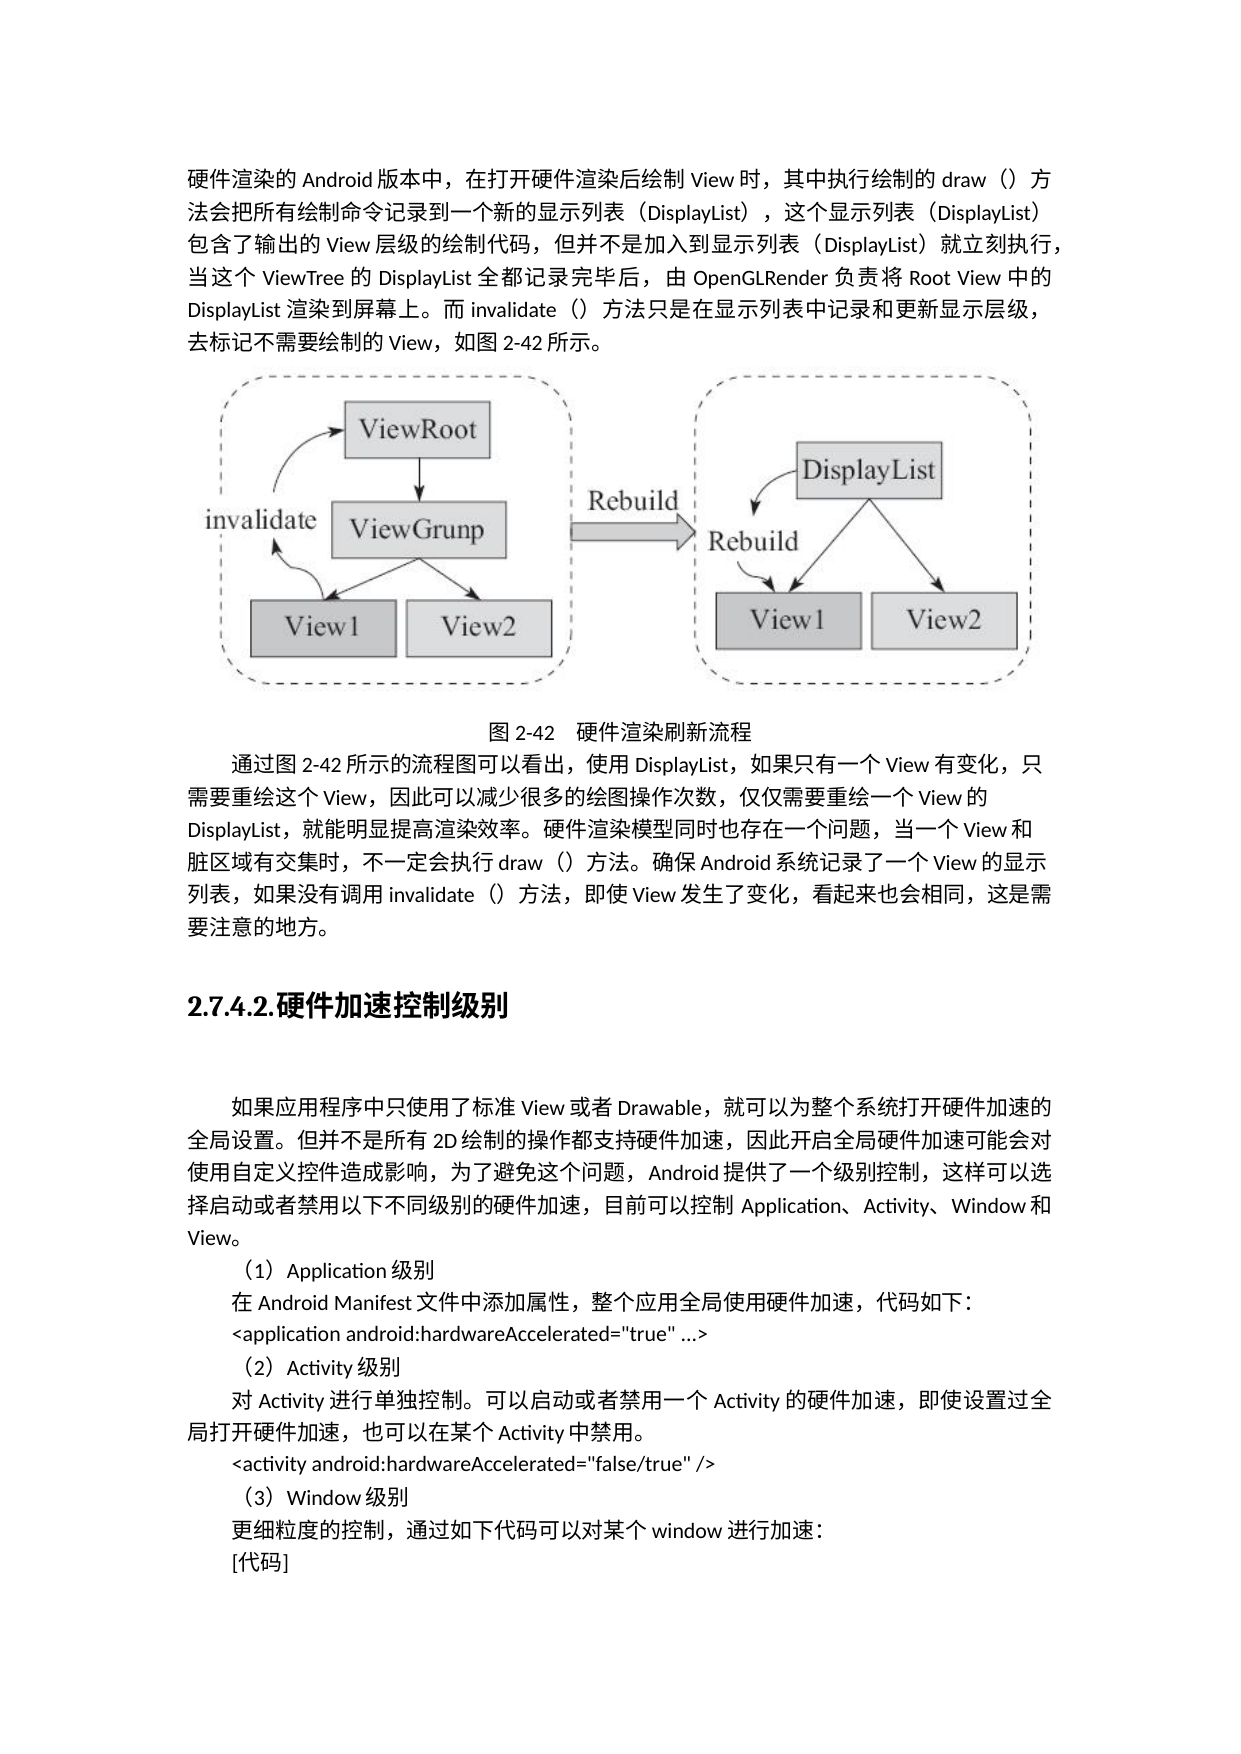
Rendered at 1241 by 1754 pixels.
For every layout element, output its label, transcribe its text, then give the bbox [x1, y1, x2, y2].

text 图2-42 硬件渲染刷新流程 [187, 714, 1053, 747]
text 如果应用程序中只使用了标准View或者Drawable，就可以为整个系统打开硬件加速的全局设置。但并不是所有2D绘制的操作都支持硬件加速，因此开启全局硬件加速可能会对使用自定义控件造成影响，为了避免这个问题，Android提供了一个级别控制，这样可以选择启动或者禁用以下不同级别的硬件加速，目前可以控制Application、Activity、Window和View。 [187, 1090, 1053, 1252]
text （3）Window级别 [187, 1480, 1053, 1512]
text <activity android:hardwareAccelerated="false/true" /> [187, 1447, 1053, 1480]
text 通过图2-42所示的流程图可以看出，使用DisplayList，如果只有一个View有变化，只需要重绘这个View，因此可以减少很多的绘图操作次数，仅仅需要重绘一个View的DisplayList，就能明显提高渲染效率。硬件渲染模型同时也存在一个问题，当一个View和脏区域有交集时，不一定会执行draw（）方法。确保Android系统记录了一个View的显示列表，如果没有调用invalidate（）方法，即使View发生了变化，看起来也会相同，这是需要注意的地方。 [187, 747, 1053, 942]
picture [187, 357, 1053, 698]
subtitle 硬件加速控制级别 [187, 971, 1053, 1036]
text （2）Activity级别 [187, 1350, 1053, 1382]
text 在Android Manifest文件中添加属性，整个应用全局使用硬件加速，代码如下： [187, 1285, 1053, 1317]
text [代码] [187, 1545, 1053, 1577]
text <application android:hardwareAccelerated="true" ...> [187, 1317, 1053, 1350]
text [187, 162, 1053, 357]
text 对Activity进行单独控制。可以启动或者禁用一个Activity的硬件加速，即使设置过全局打开硬件加速，也可以在某个Activity中禁用。 [187, 1382, 1053, 1447]
text 更细粒度的控制，通过如下代码可以对某个window进行加速： [187, 1512, 1053, 1545]
text （1）Application级别 [187, 1252, 1053, 1285]
